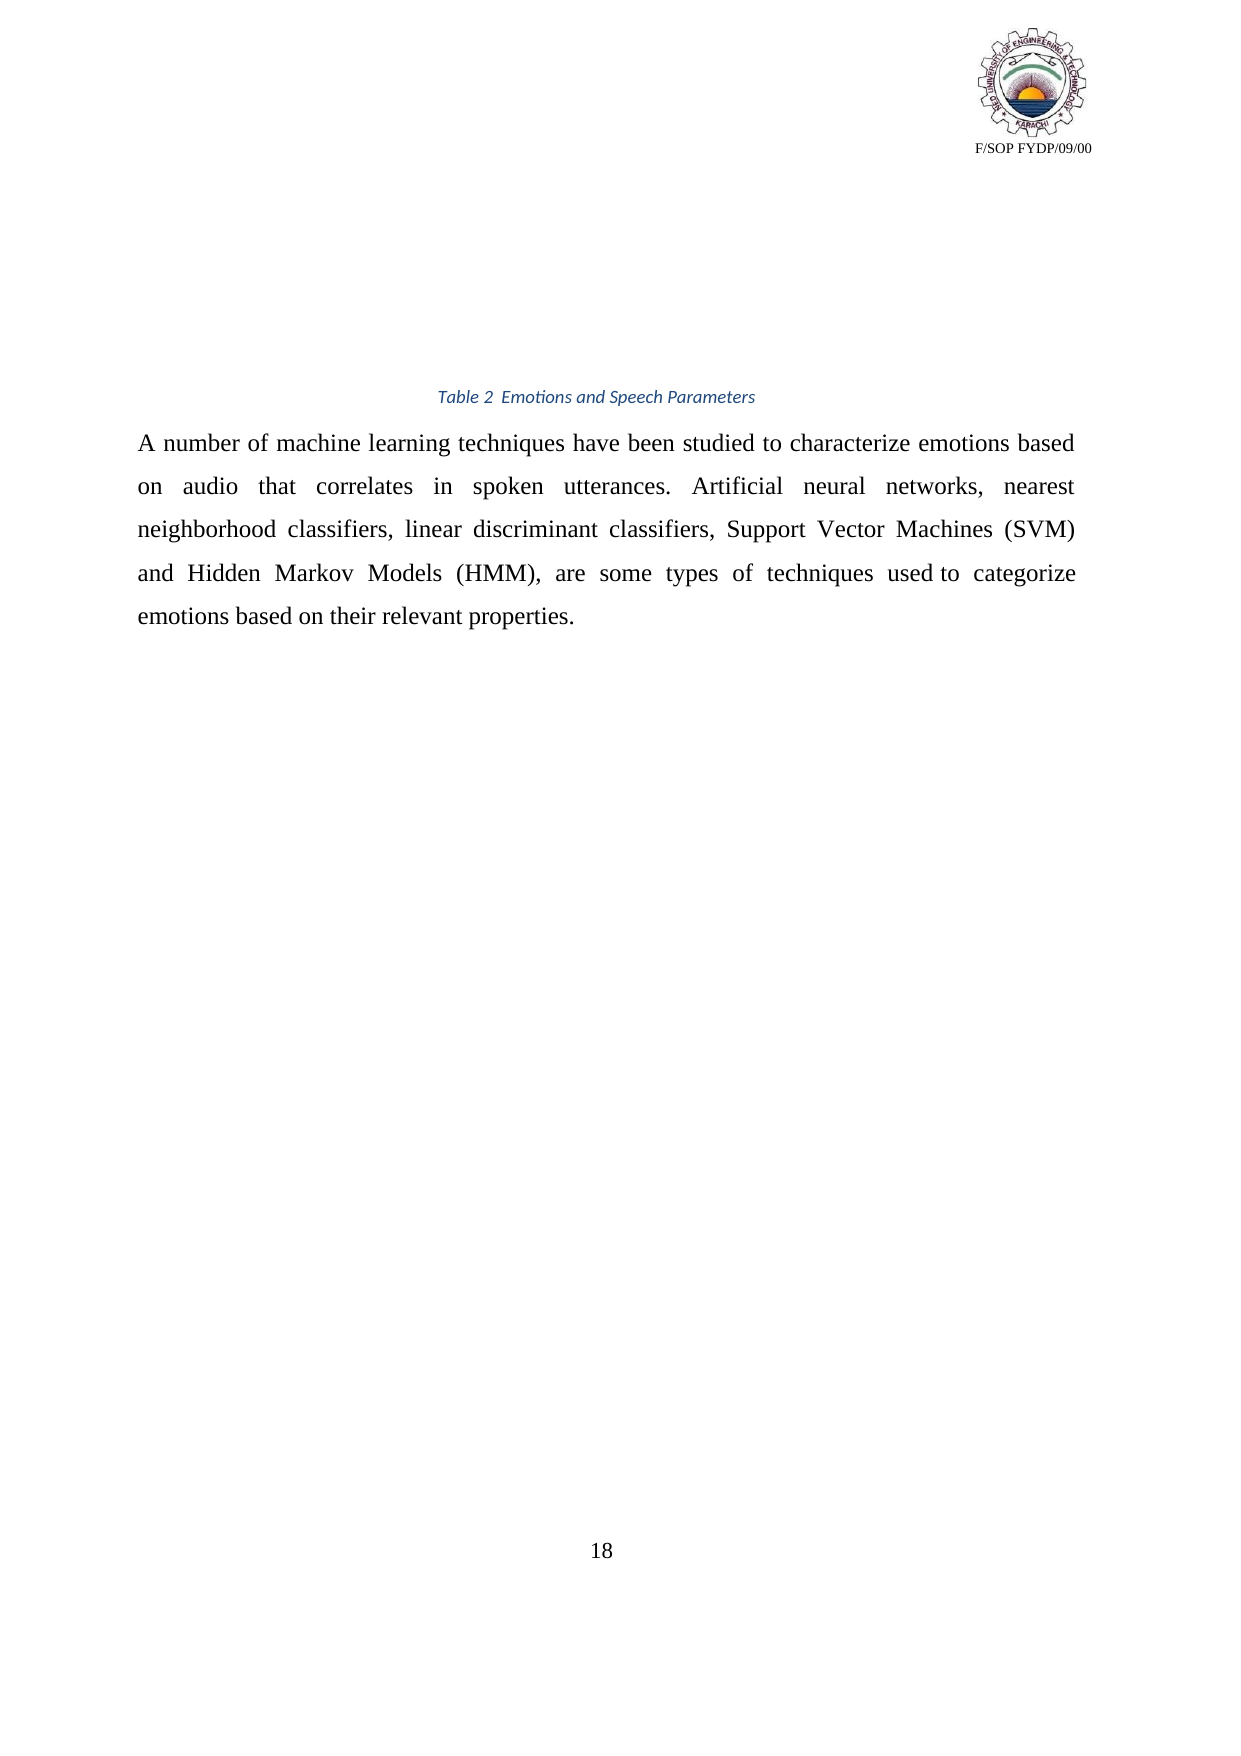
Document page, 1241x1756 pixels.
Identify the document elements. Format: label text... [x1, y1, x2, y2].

text Table 2 Emotions and Speech Parameters [437, 385, 1155, 408]
picture [977, 28, 1089, 140]
text A number of machine learning techniques have been studied to characterize emotions based on audio that correlates in spoken utterances. Artificial neural networks, nearest neighborhood classifiers, linear discriminant classifiers, Support Vector Machines (SVM) and Hidden Markov Models (HMM), are some types of techniques used to categorize emotions based on their relevant properties. [137, 428, 1076, 629]
